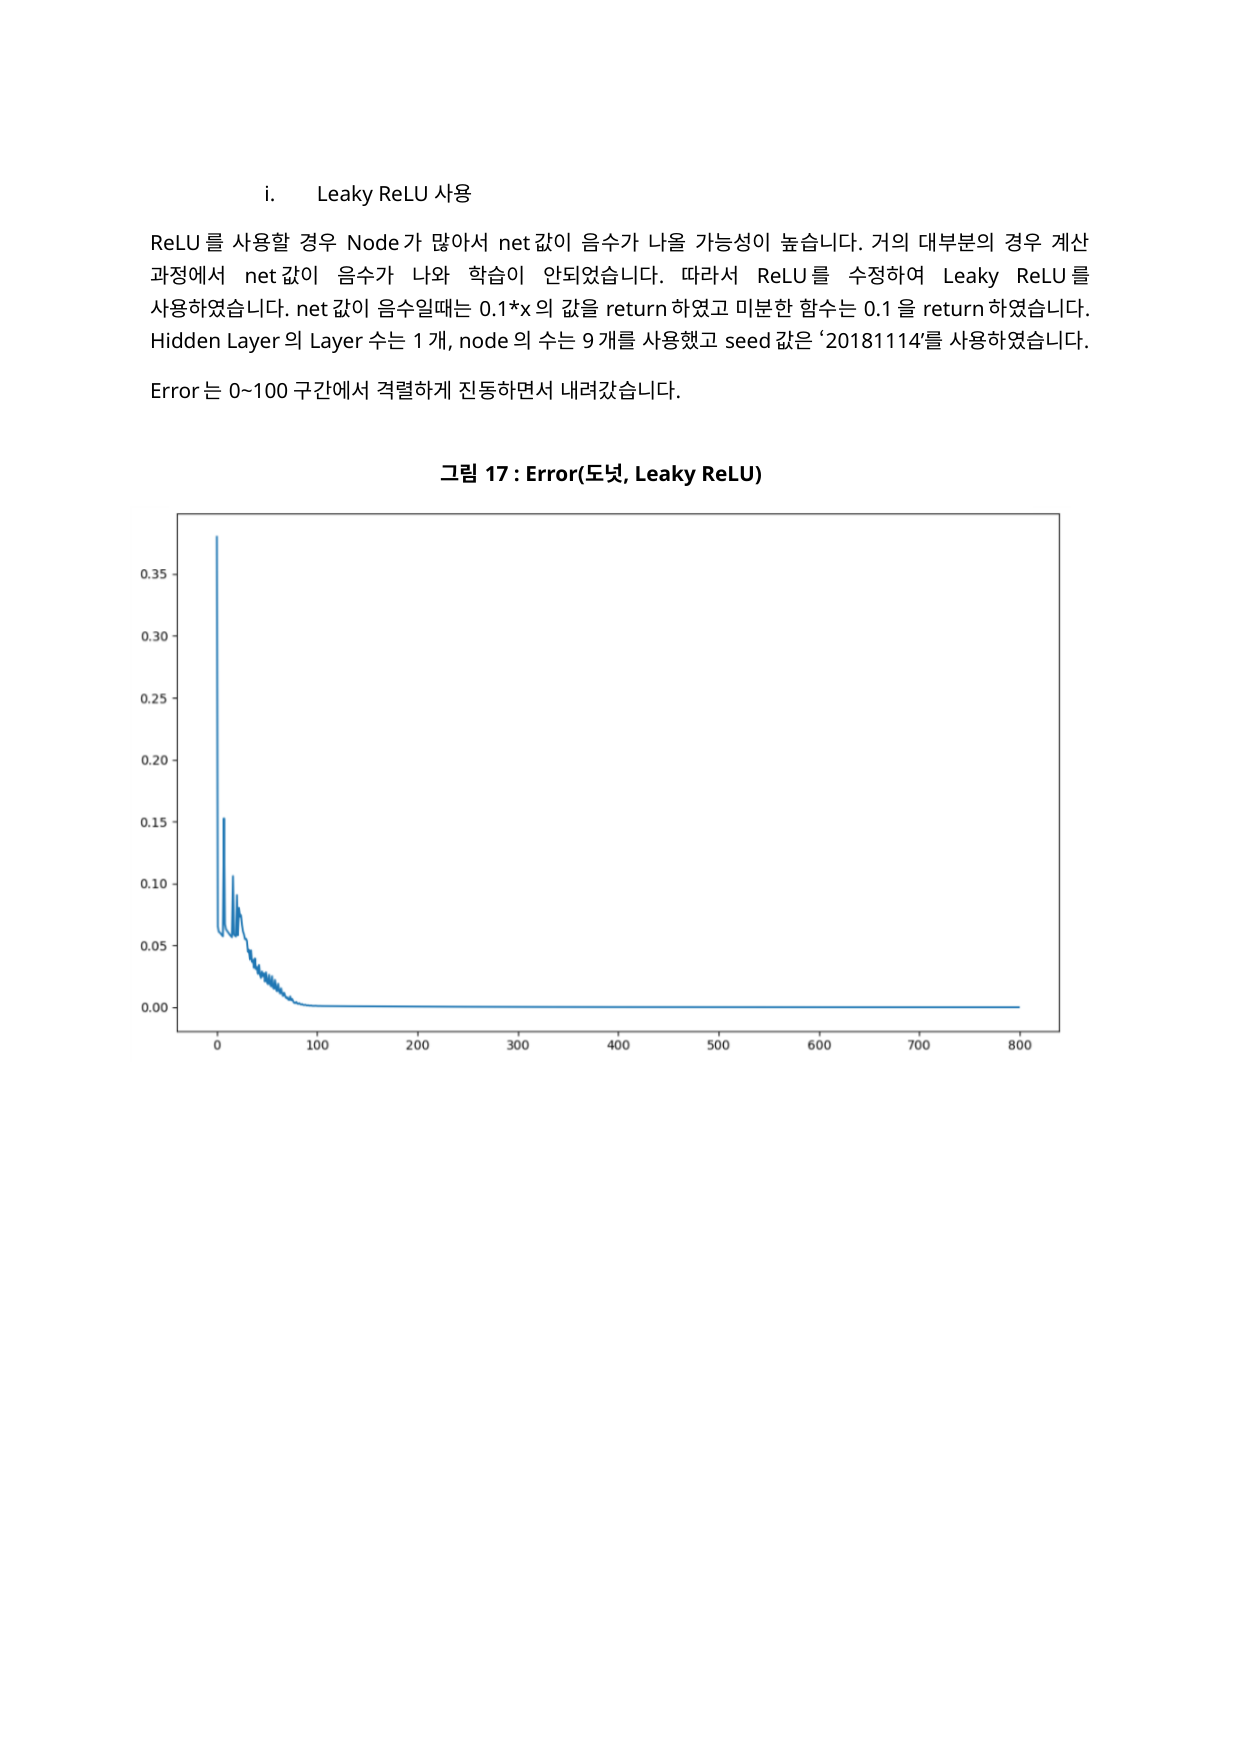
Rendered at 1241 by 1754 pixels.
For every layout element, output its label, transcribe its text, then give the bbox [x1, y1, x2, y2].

list Leaky ReLU 사용 [275, 177, 1090, 207]
text Error는 0~100 구간에서 격렬하게 진동하면서 내려갔습니다. [150, 374, 1090, 404]
picture [130, 506, 1071, 1062]
text ReLU를 사용할 경우 Node가 많아서 net값이 음수가 나올 가능성이 높습니다. 거의 대부분의 경우 계산 과정에서 net값이 음수가 나와 학습이 안되었습니다. 따라서 ReLU를 수정하여 Leaky ReLU를 사용하였습니다. net값이 음수일때는 0.1*x의 값을 return하였고 미분한 함수는 0.1을 return하였습니다. Hidden Layer의 Layer 수는 1개, node의 수는 9개를 사용했고 seed값은 ‘20181114’를 사용하였습니다. [150, 227, 1090, 355]
